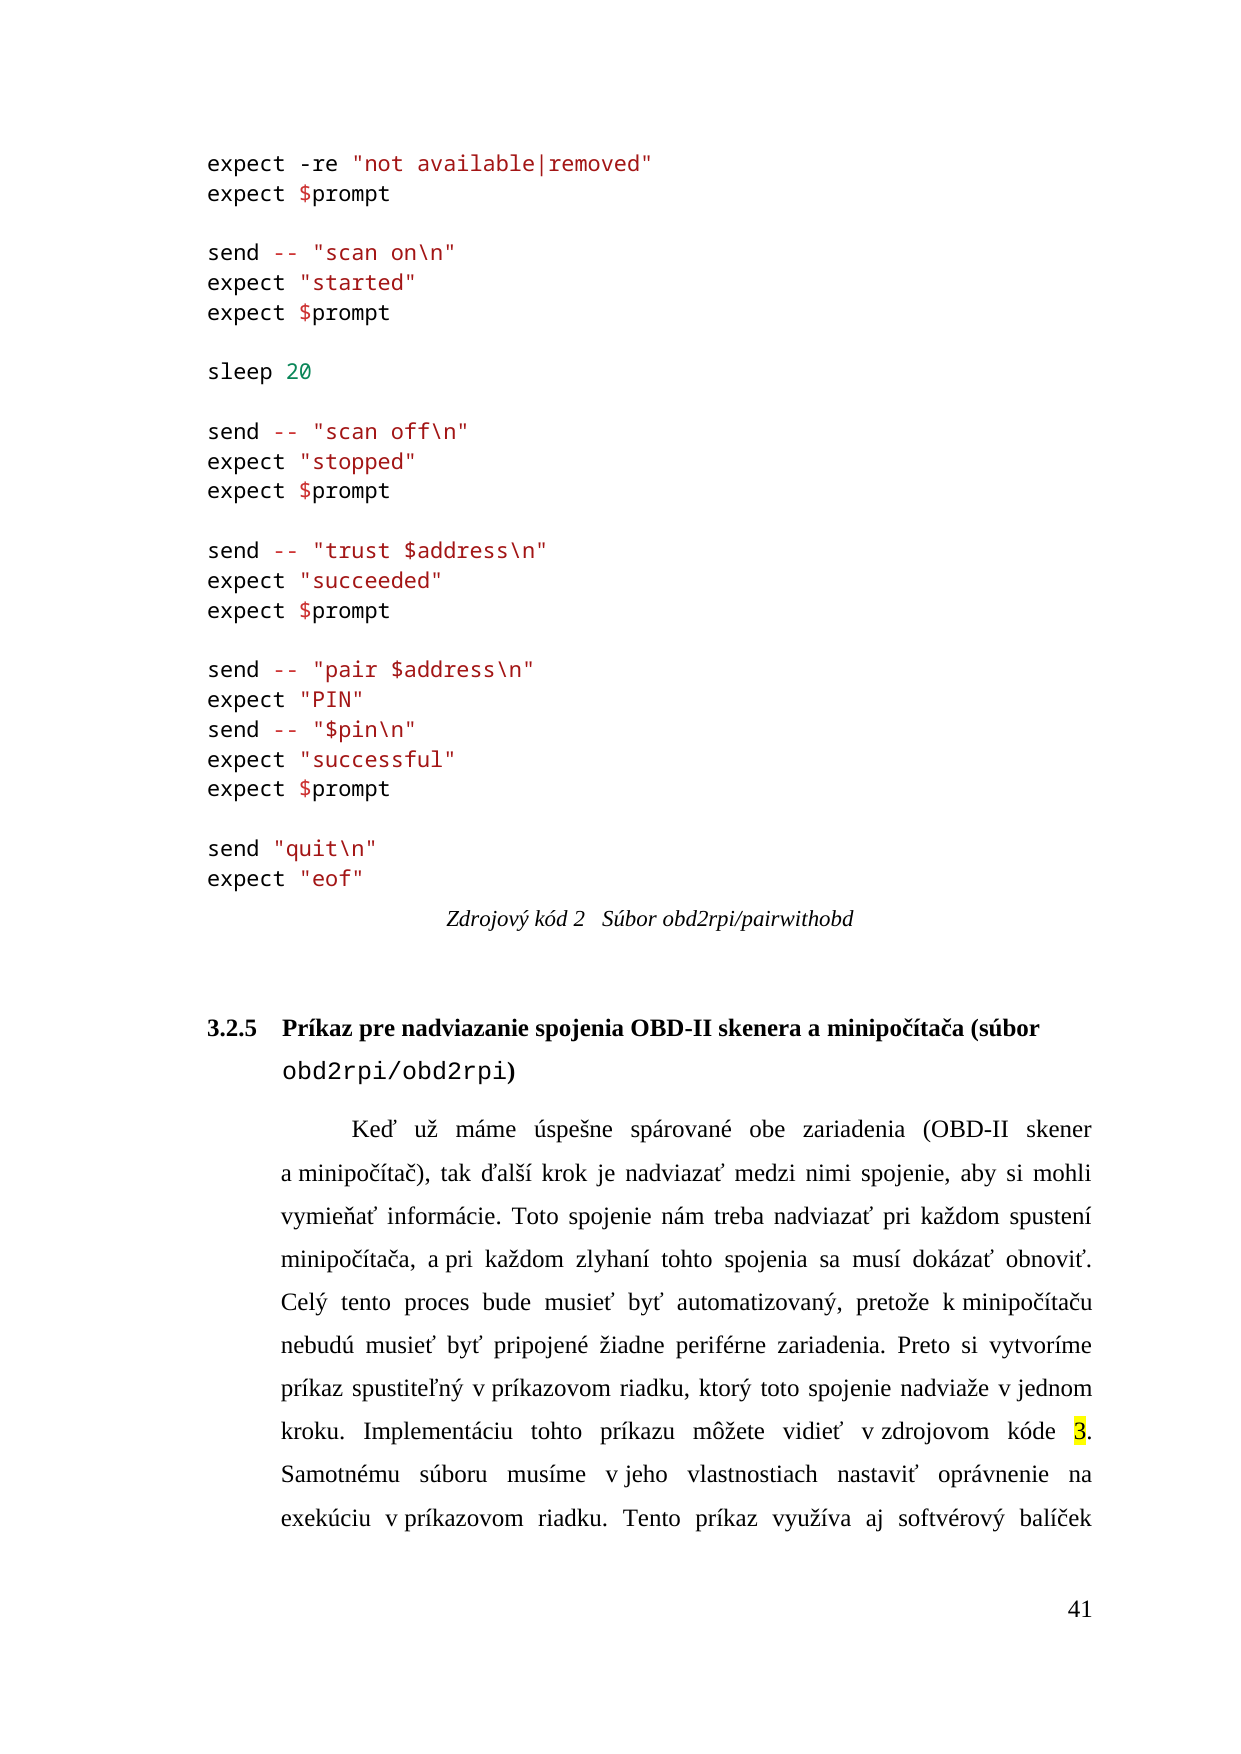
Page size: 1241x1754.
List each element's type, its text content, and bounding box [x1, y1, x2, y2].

text expect "started" [207, 267, 1092, 297]
text expect "PIN" [207, 684, 1092, 714]
text send -- "scan on\n" [207, 237, 1092, 267]
text expect "successful" [207, 743, 1092, 773]
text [281, 1114, 1092, 1531]
text expect "stopped" [207, 446, 1092, 475]
subtitle 3.2.5 Príkaz pre nadviazanie spojenia OBD-II skenera a minipočítača (súbor obd2rpi/obd2rpi) [207, 1013, 1092, 1087]
text expect "eof" [207, 863, 1092, 892]
text sleep 20 [207, 356, 1092, 386]
text send -- "pair $address\n" [207, 654, 1092, 684]
text send -- "trust $address\n" [207, 535, 1092, 565]
text expect -re "not available|removed" [207, 148, 1092, 177]
text expect $prompt [207, 773, 1092, 803]
text Zdrojový kód Súbor obd2rpi/pairwithobd [207, 905, 1092, 931]
text expect $prompt [207, 297, 1092, 326]
text expect "succeeded" [207, 565, 1092, 594]
text expect $prompt [207, 594, 1092, 624]
text send "quit\n" [207, 833, 1092, 863]
text send -- "$pin\n" [207, 714, 1092, 743]
text expect $prompt [207, 177, 1092, 207]
text expect $prompt [207, 475, 1092, 505]
text send -- "scan off\n" [207, 416, 1092, 446]
